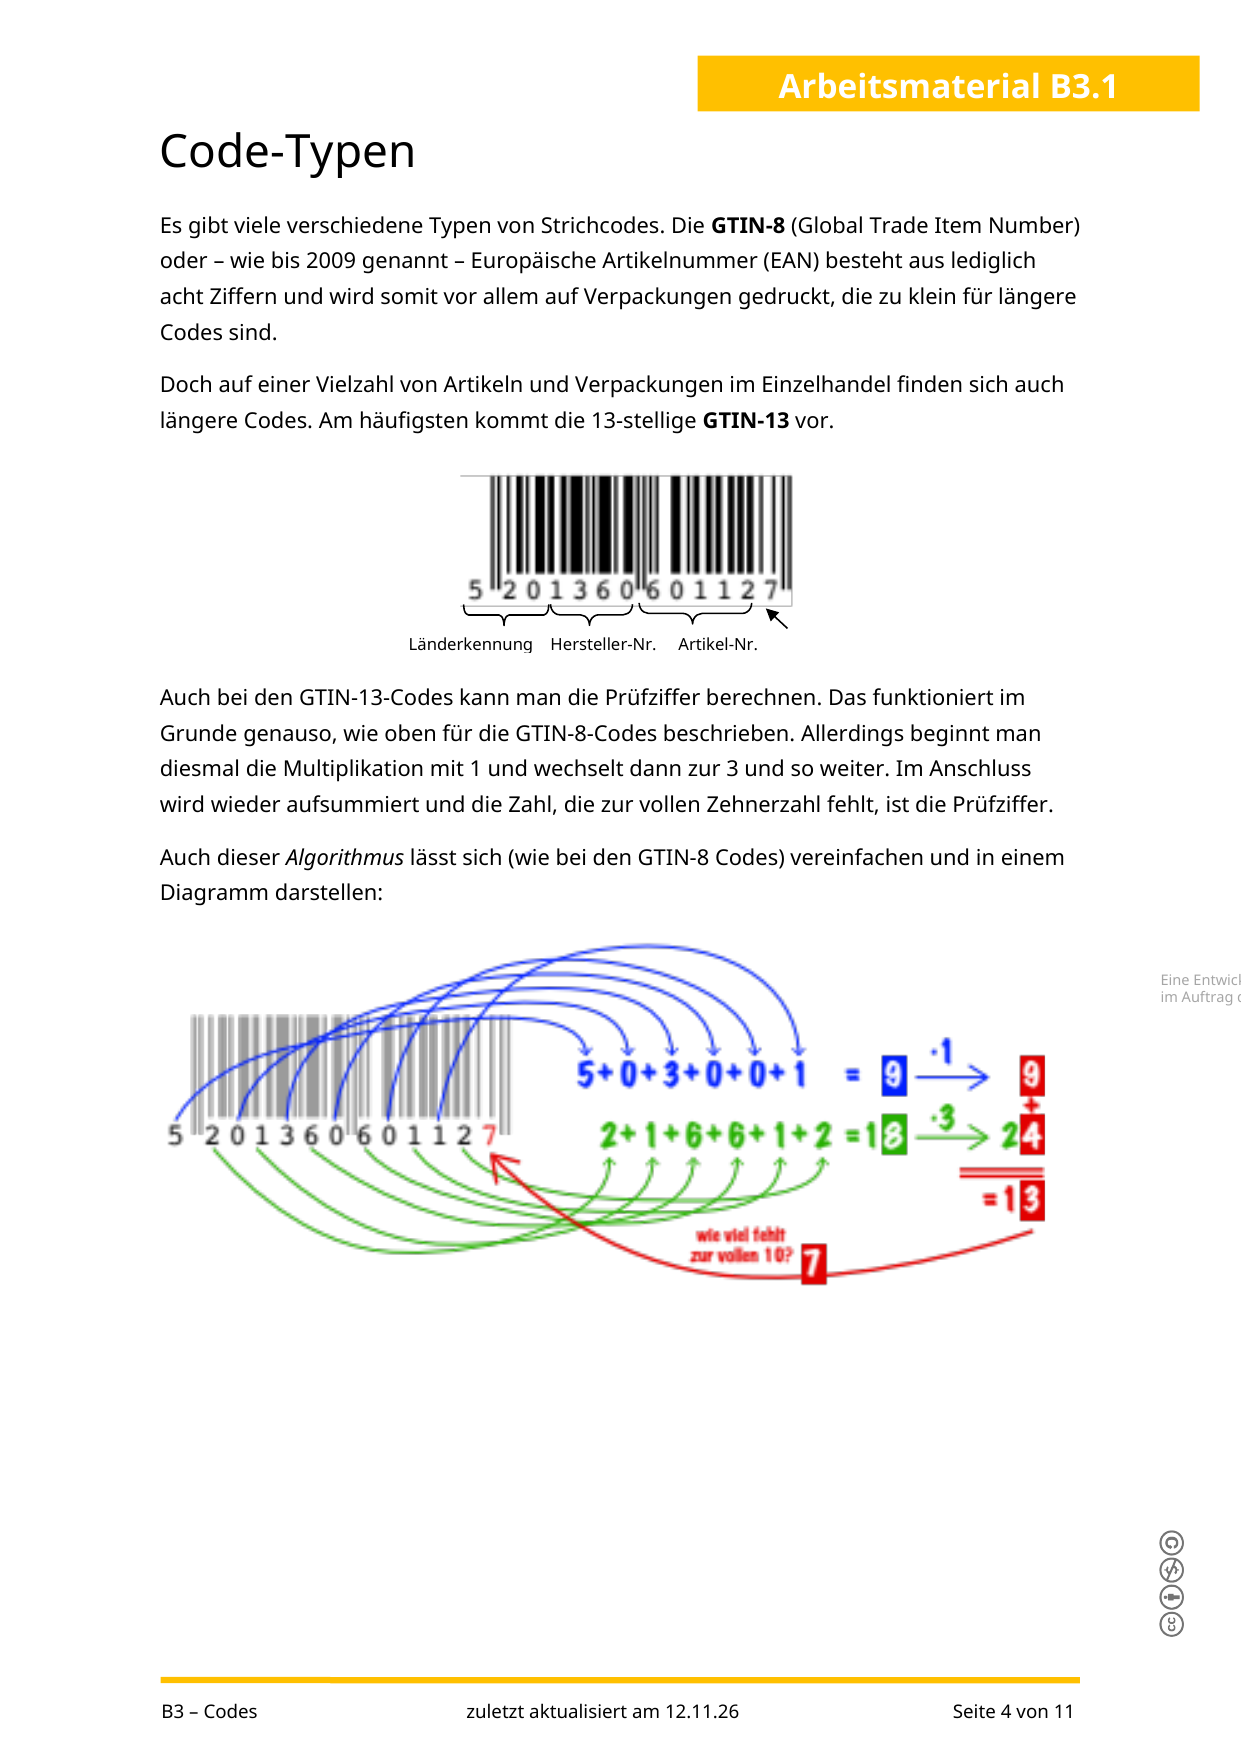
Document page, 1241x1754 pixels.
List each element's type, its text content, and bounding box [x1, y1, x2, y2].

text Auch bei den GTIN-13-Codes kann man die Prüfziffer berechnen. Das funktioniert im Grunde genauso, wie oben für die GTIN-8-Codes beschrieben. Allerdings beginnt man diesmal die Multiplikation mit 1 und wechselt dann zur 3 und so weiter. Im Anschluss wird wieder aufsummiert und die Zahl, die zur vollen Zehnerzahl fehlt, ist die Prüfziffer. [159, 682, 1081, 819]
text Es gibt viele verschiedene Typen von Strichcodes. Die GTIN-8 (Global Trade Item Number) oder – wie bis 2009 genannt – Europäische Artikelnummer (EAN) besteht aus lediglich acht Ziffern und wird somit vor allem auf Verpackungen gedruckt, die zu klein für längere Codes sind. [159, 209, 1081, 347]
text Code-Typen [159, 118, 1081, 181]
text Auch dieser Algorithmus lässt sich (wie bei den GTIN-8 Codes) vereinfachen und in einem Diagramm darstellen: [159, 841, 1081, 907]
text Doch auf einer Vielzahl von Artikeln und Verpackungen im Einzelhandel finden sich auch längere Codes. Am häufigsten kommt die 13-stellige GTIN-13 vor. [159, 369, 1081, 435]
